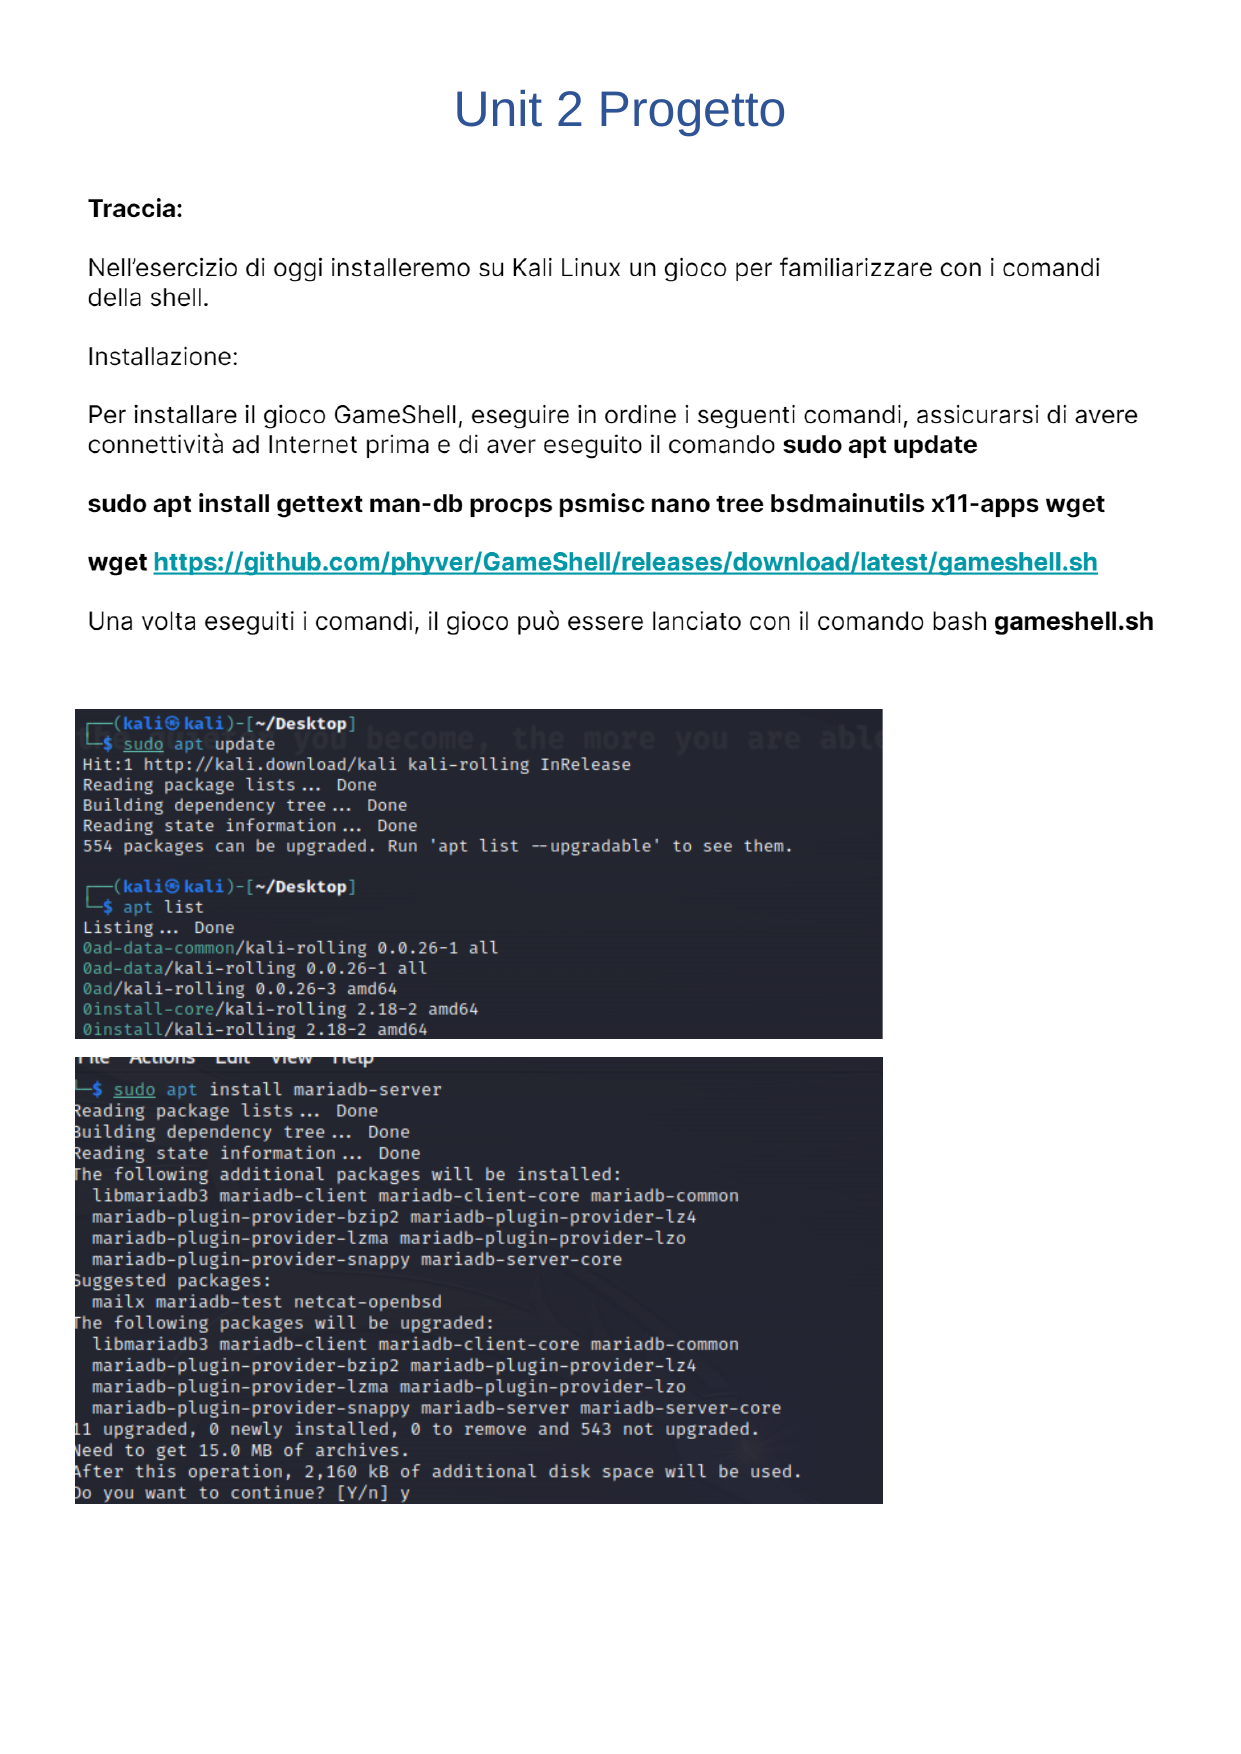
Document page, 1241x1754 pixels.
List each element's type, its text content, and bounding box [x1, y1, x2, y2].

subtitle Unit 2 Progetto [75, 79, 1165, 137]
picture [75, 709, 883, 1039]
picture [75, 1057, 883, 1504]
picture [75, 188, 1166, 644]
